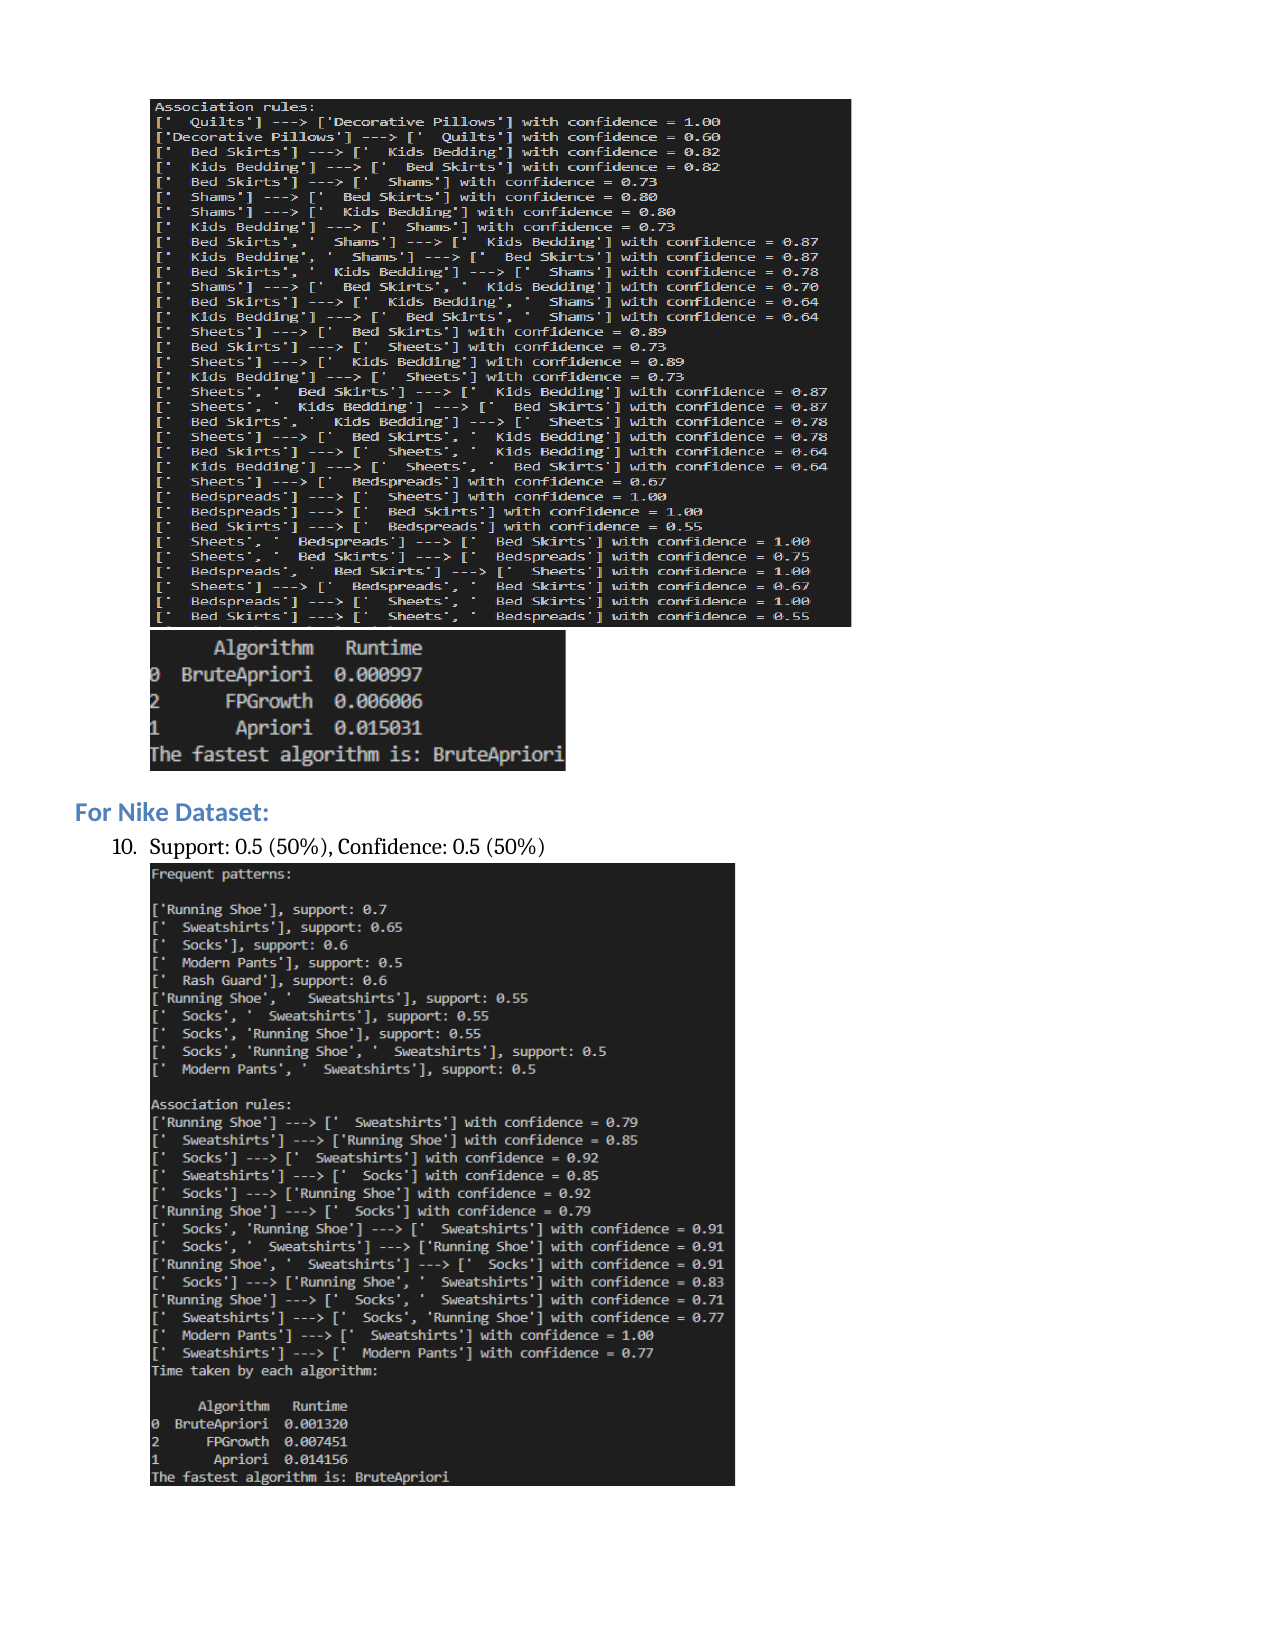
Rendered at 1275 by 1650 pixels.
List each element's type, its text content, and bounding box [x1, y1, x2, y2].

picture [150, 99, 852, 627]
subtitle For Nike Dataset: [75, 796, 1200, 829]
picture [150, 863, 736, 1486]
list Support: 0.5 (50%), Confidence: 0.5 (50%) [112, 833, 1200, 860]
picture [150, 630, 566, 771]
